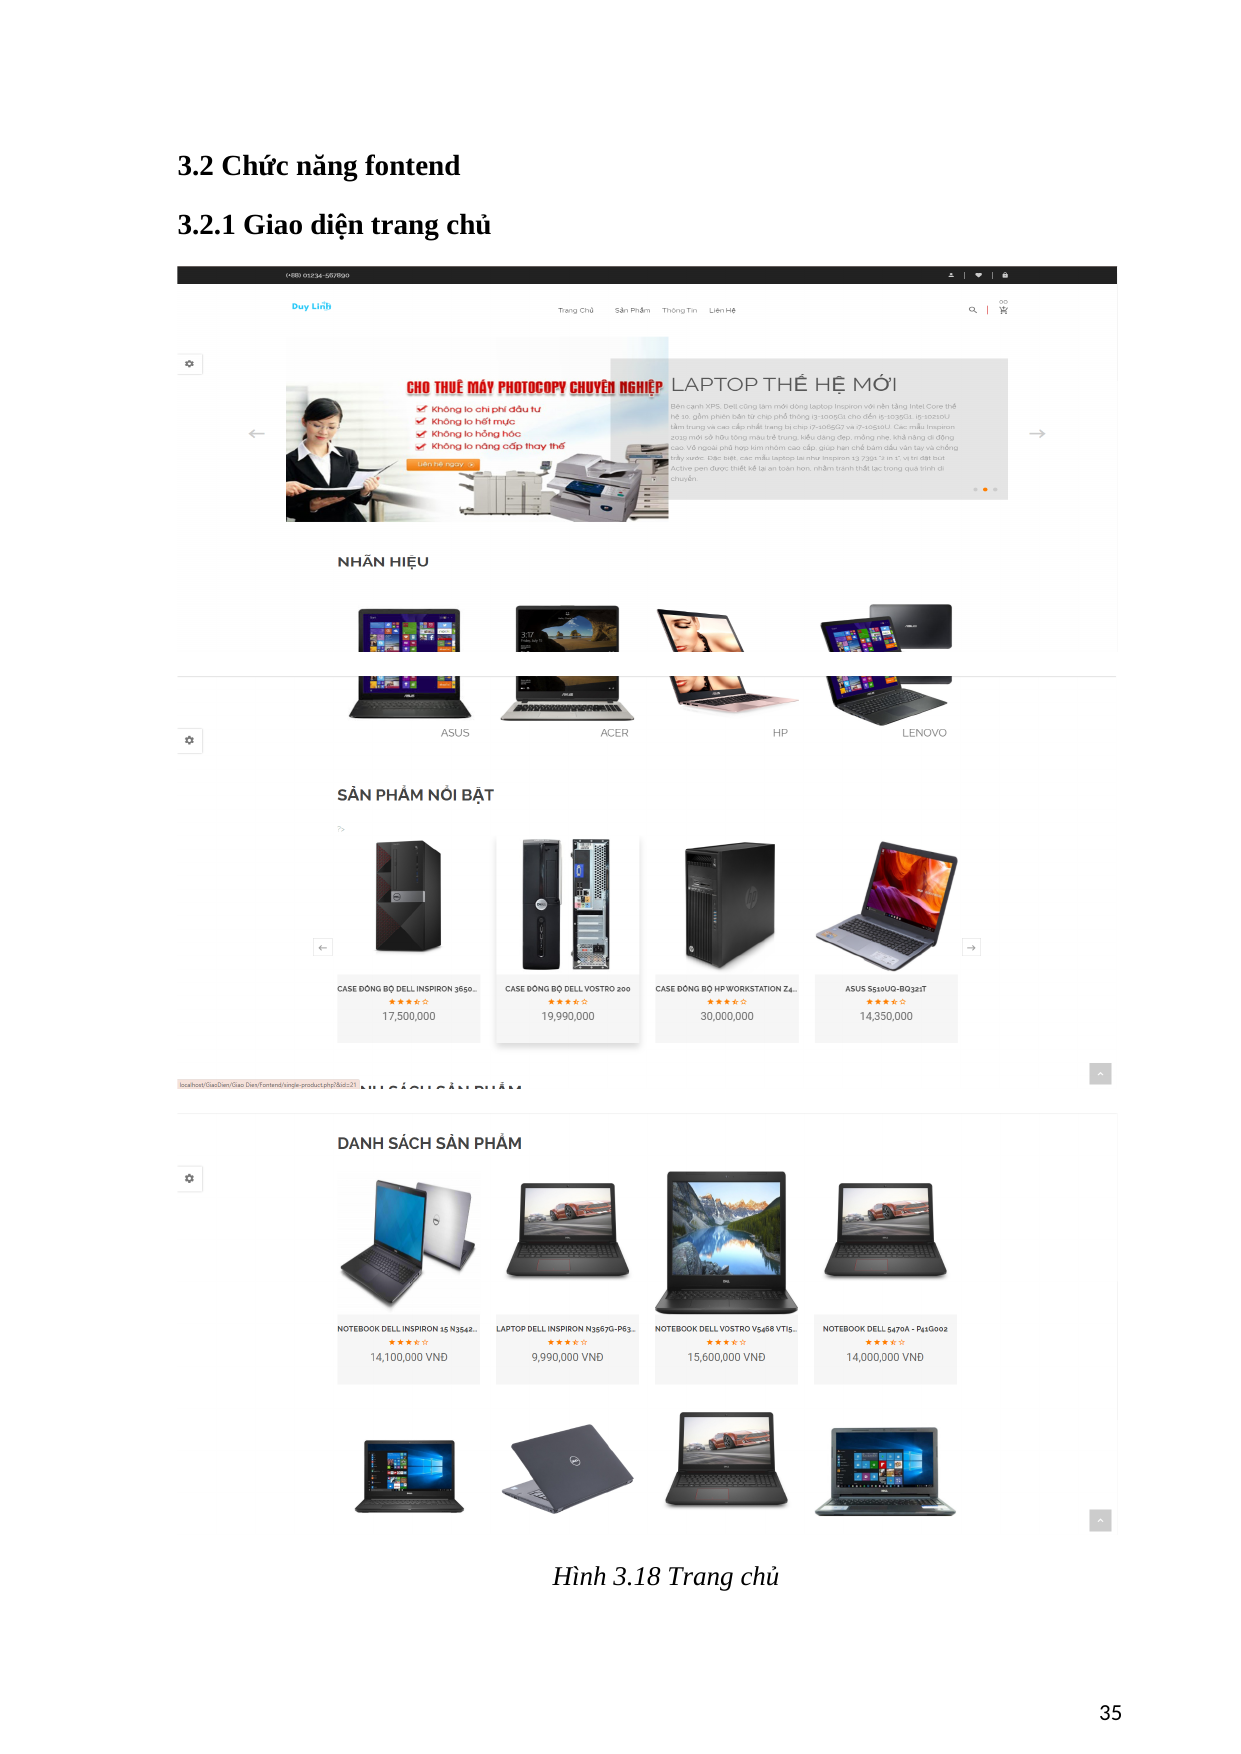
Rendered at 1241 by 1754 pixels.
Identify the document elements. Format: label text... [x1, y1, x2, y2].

text 3.2 Chức năng fontend [177, 148, 1122, 181]
text Hình 3.18 Trang chủ [477, 1560, 1122, 1591]
text 3.2.1 Giao diện trang chủ [177, 207, 1122, 241]
picture [177, 266, 1118, 652]
picture [177, 676, 1117, 1089]
picture [177, 1113, 1118, 1535]
